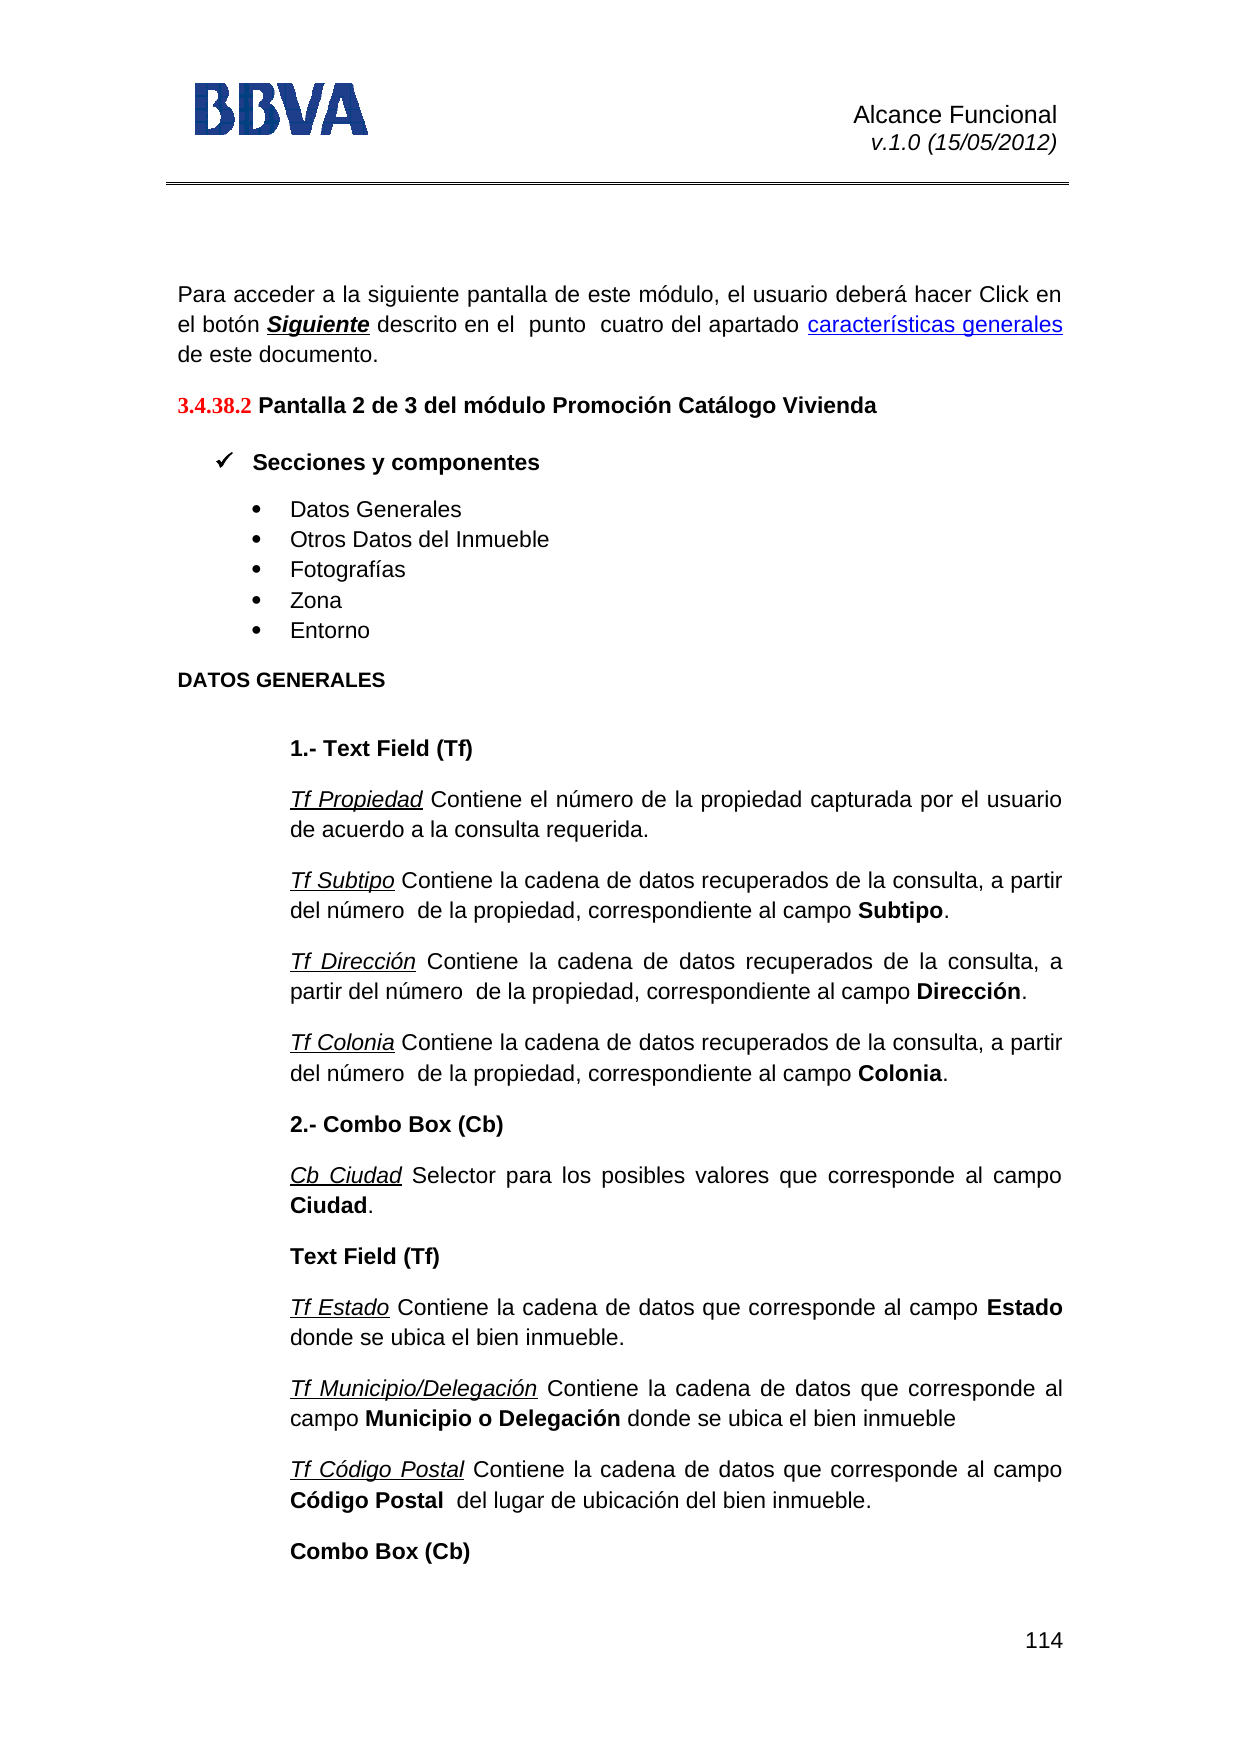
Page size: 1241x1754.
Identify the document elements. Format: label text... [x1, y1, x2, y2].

text Combo Box (Cb) [290, 1538, 1063, 1564]
list Otros Datos del Inmueble [252, 526, 1063, 552]
text Tf Código Postal Contiene la cadena de datos que corresponde al campo Código Postal del lugar de ubicación del bien inmueble. [290, 1456, 1063, 1513]
text 2.- Combo Box (Cb) [216, 1111, 1063, 1137]
list Secciones y componentes [215, 449, 1063, 475]
text Cb Ciudad Selector para los posibles valores que corresponde al campo Ciudad. [290, 1162, 1063, 1218]
picture [195, 83, 369, 135]
text Tf Subtipo Contiene la cadena de datos recuperados de la consulta, a partir del número de la propiedad, correspondiente al campo Subtipo. [290, 867, 1063, 923]
text Text Field (Tf) [290, 1243, 1063, 1269]
text 1.- Text Field (Tf) [290, 734, 1063, 761]
list Datos Generales [252, 496, 1063, 522]
subtitle Pantalla 2 de 3 del módulo Promoción Catálogo Vivienda [177, 392, 1063, 418]
text Tf Colonia Contiene la cadena de datos recuperados de la consulta, a partir del número de la propiedad, correspondiente al campo Colonia. [290, 1029, 1063, 1086]
list Entorno [252, 617, 1063, 643]
text Para acceder a la siguiente pantalla de este módulo, el usuario deberá hacer Click en el botón Siguiente descrito en el punto cuatro del apartado características generales de este documento. [177, 281, 1063, 367]
text Tf Municipio/Delegación Contiene la cadena de datos que corresponde al campo Municipio o Delegación donde se ubica el bien inmueble [290, 1375, 1063, 1432]
list Fotografías [252, 556, 1063, 583]
text Tf Propiedad Contiene el número de la propiedad capturada por el usuario de acuerdo a la consulta requerida. [290, 786, 1063, 842]
text DATOS GENERALES [177, 668, 1063, 692]
text Tf Estado Contiene la cadena de datos que corresponde al campo Estado donde se ubica el bien inmueble. [290, 1294, 1063, 1350]
text Tf Dirección Contiene la cadena de datos recuperados de la consulta, a partir del número de la propiedad, correspondiente al campo Dirección. [290, 948, 1063, 1004]
list Zona [252, 587, 1063, 613]
